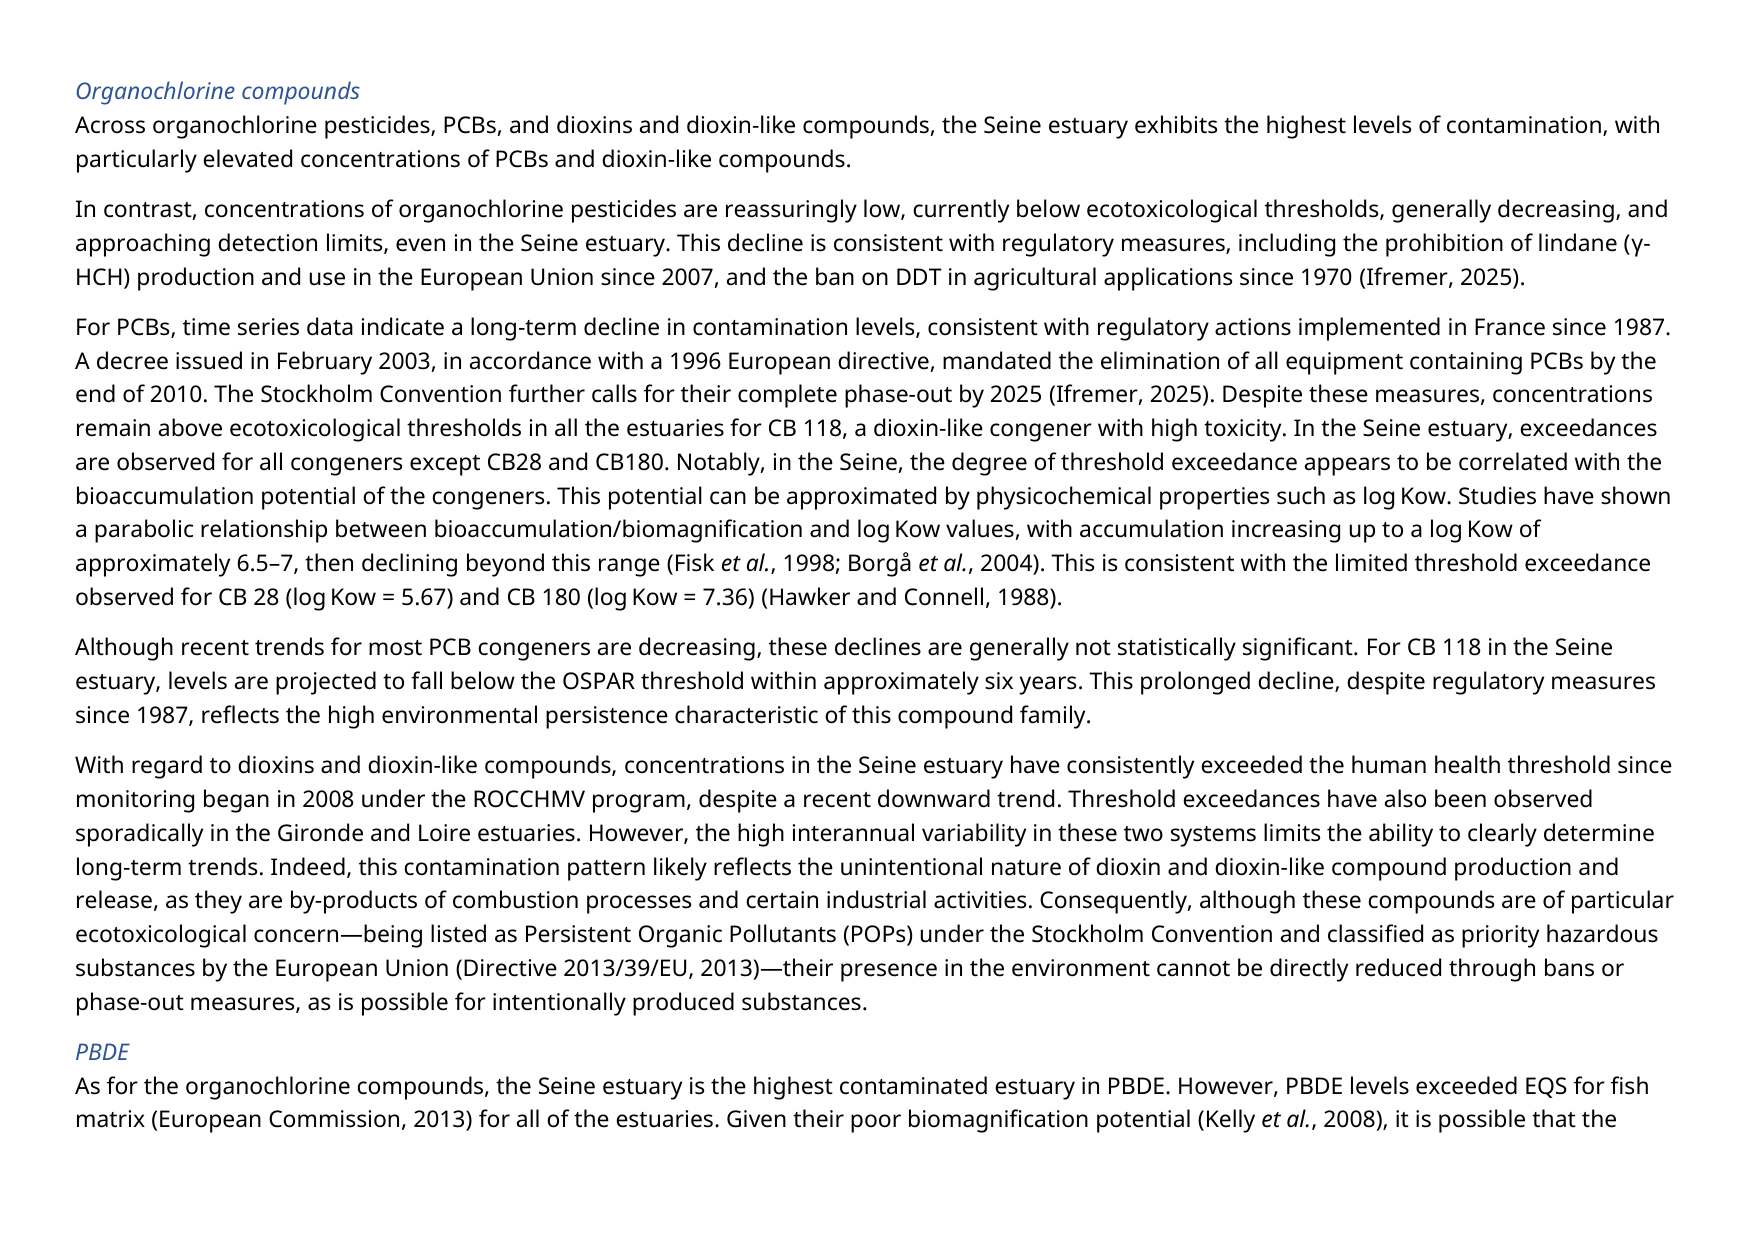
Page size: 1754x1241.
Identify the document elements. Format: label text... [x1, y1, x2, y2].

subtitle Organochlorine compounds [75, 75, 1679, 106]
text Although recent trends for most PCB congeners are decreasing, these declines are generally not statistically significant. For CB 118 in the Seine estuary, levels are projected to fall below the OSPAR threshold within approximately six years. This prolonged decline, despite regulatory measures since 1987, reflects the high environmental persistence characteristic of this compound family. [75, 631, 1679, 730]
subtitle PBDE [75, 1036, 1679, 1067]
text In contrast, concentrations of organochlorine pesticides are reassuringly low, currently below ecotoxicological thresholds, generally decreasing, and approaching detection limits, even in the Seine estuary. This decline is consistent with regulatory measures, including the prohibition of lindane (γ-HCH) production and use in the European Union since 2007, and the ban on DDT in agricultural applications since 1970 (Ifremer, 2025). [75, 193, 1679, 292]
text For PCBs, time series data indicate a long-term decline in contamination levels, consistent with regulatory actions implemented in France since 1987. A decree issued in February 2003, in accordance with a 1996 European directive, mandated the elimination of all equipment containing PCBs by the end of 2010. The Stockholm Convention further calls for their complete phase-out by 2025 (Ifremer, 2025). Despite these measures, concentrations remain above ecotoxicological thresholds in all the estuaries for CB 118, a dioxin-like congener with high toxicity. In the Seine estuary, exceedances are observed for all congeners except CB28 and CB180. Notably, in the Seine, the degree of threshold exceedance appears to be correlated with the bioaccumulation potential of the congeners. This potential can be approximated by physicochemical properties such as log Kow. Studies have shown a parabolic relationship between bioaccumulation/biomagnification and log Kow values, with accumulation increasing up to a log Kow of approximately 6.5–7, then declining beyond this range (Fisk et al., 1998; Borgå et al., 2004). This is consistent with the limited threshold exceedance observed for CB 28 (log Kow = 5.67) and CB 180 (log Kow = 7.36) (Hawker and Connell, 1988). [75, 311, 1679, 612]
text With regard to dioxins and dioxin-like compounds, concentrations in the Seine estuary have consistently exceeded the human health threshold since monitoring began in 2008 under the ROCCHMV program, despite a recent downward trend. Threshold exceedances have also been observed sporadically in the Gironde and Loire estuaries. However, the high interannual variability in these two systems limits the ability to clearly determine long-term trends. Indeed, this contamination pattern likely reflects the unintentional nature of dioxin and dioxin-like compound production and release, as they are by-products of combustion processes and certain industrial activities. Consequently, although these compounds are of particular ecotoxicological concern—being listed as Persistent Organic Pollutants (POPs) under the Stockholm Convention and classified as priority hazardous substances by the European Union (Directive 2013/39/EU, 2013)—their presence in the environment cannot be directly reduced through bans or phase-out measures, as is possible for intentionally produced substances. [75, 749, 1679, 1017]
text Across organochlorine pesticides, PCBs, and dioxins and dioxin-like compounds, the Seine estuary exhibits the highest levels of contamination, with particularly elevated concentrations of PCBs and dioxin-like compounds. [75, 109, 1679, 174]
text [75, 1069, 1679, 1134]
